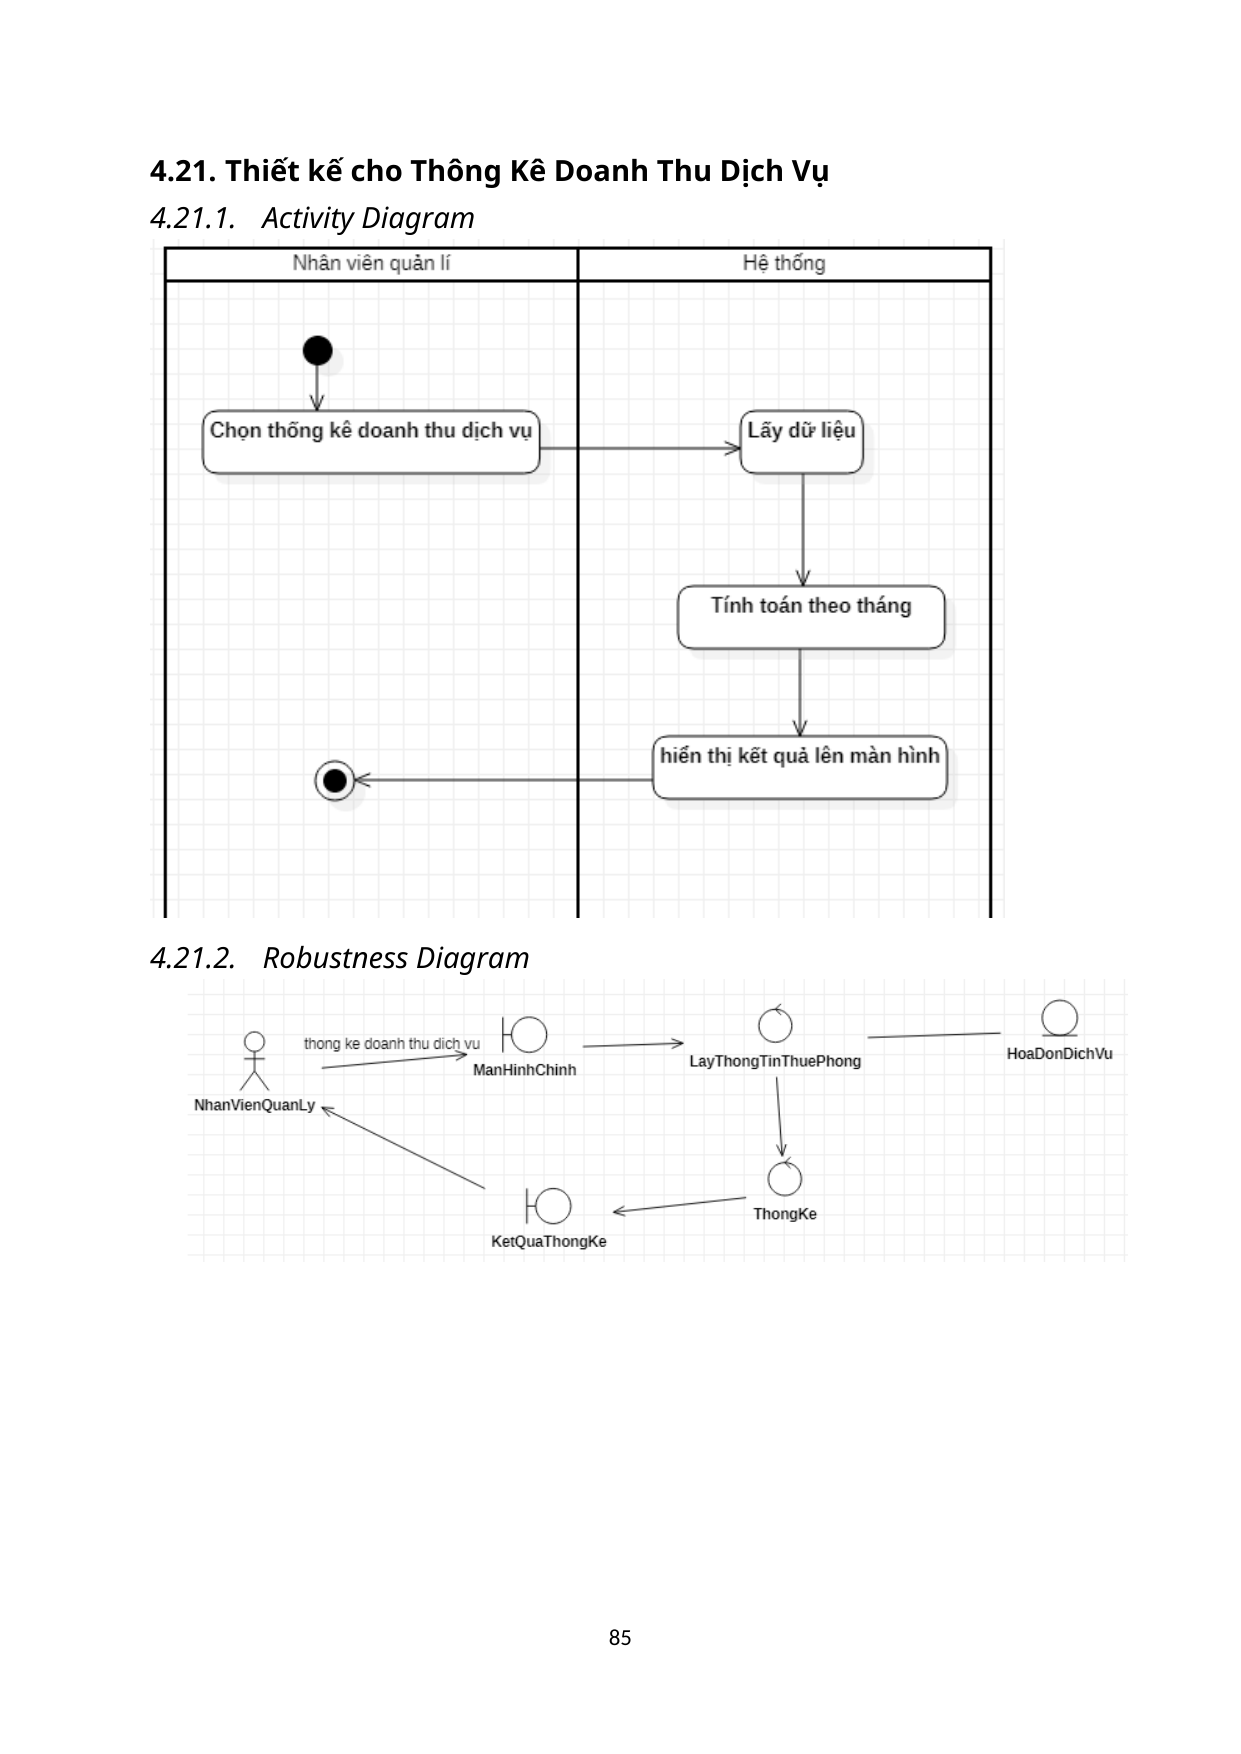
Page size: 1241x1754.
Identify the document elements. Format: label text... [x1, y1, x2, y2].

picture [150, 239, 1005, 918]
text Robustness Diagram [150, 937, 1090, 977]
picture [187, 979, 1128, 1262]
text Activity Diagram [150, 197, 1090, 237]
text Thiết kế cho Thông Kê Doanh Thu Dịch Vụ [150, 150, 1090, 190]
